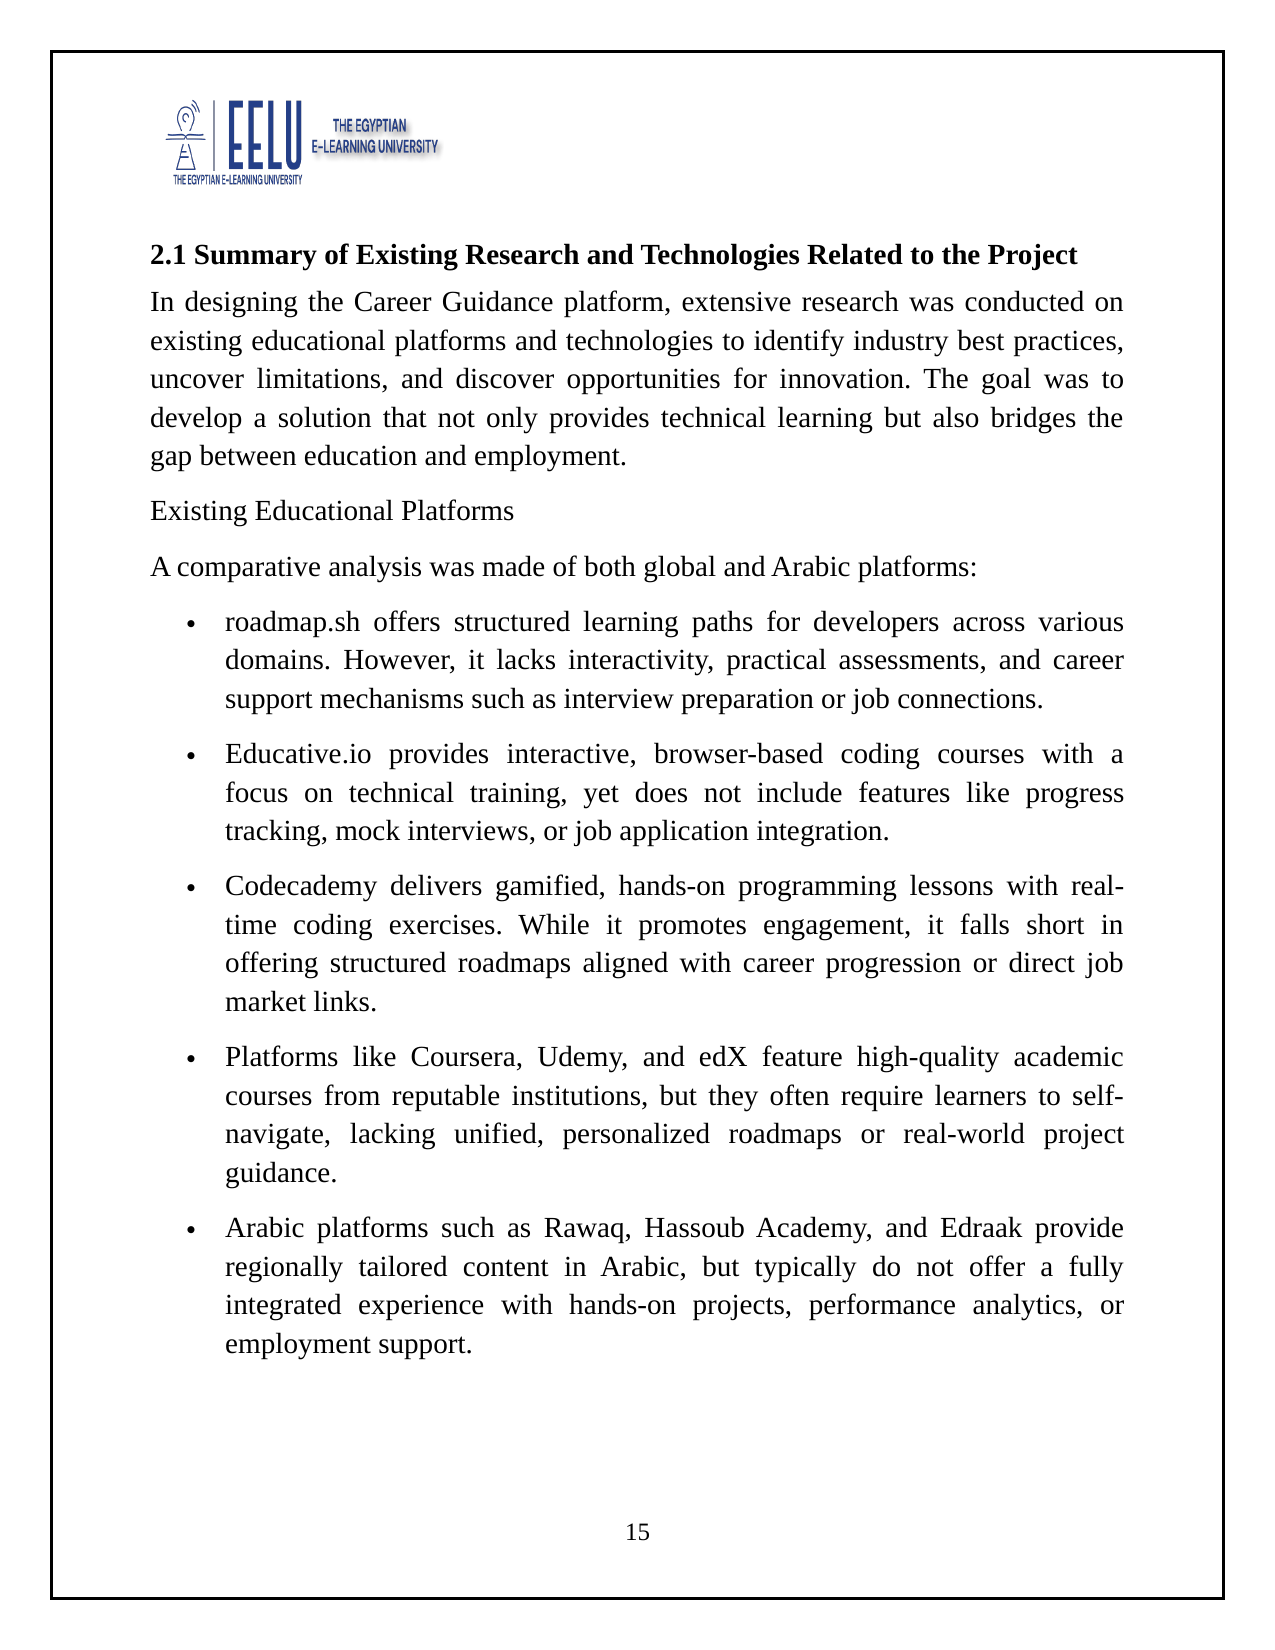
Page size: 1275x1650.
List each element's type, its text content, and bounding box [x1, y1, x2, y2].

subtitle 2.1 Summary of Existing Research and Technologies Related to the Project [150, 237, 1125, 271]
list roadmap.sh offers structured learning paths for developers across various domains. However, it lacks interactivity, practical assessments, and career support mechanisms such as interview preparation or job connections. [187, 604, 1125, 714]
text A comparative analysis was made of both global and Arabic platforms: [150, 549, 1125, 582]
list Platforms like Coursera, Udemy, and edX feature high-quality academic courses from reputable institutions, but they often require learners to self-navigate, lacking unified, personalized roadmaps or real-world project guidance. [187, 1039, 1125, 1188]
list Educative.io provides interactive, browser-based coding courses with a focus on technical training, yet does not include features like progress tracking, mock interviews, or job application integration. [187, 736, 1125, 847]
text In designing the Career Guidance platform, extensive research was conducted on existing educational platforms and technologies to identify industry best practices, uncover limitations, and discover opportunities for innovation. The goal was to develop a solution that not only provides technical learning but also bridges the gap between education and employment. [150, 284, 1125, 472]
picture [150, 75, 444, 188]
text Existing Educational Platforms [150, 493, 1125, 527]
list Arabic platforms such as Rawaq, Hassoub Academy, and Edraak provide regionally tailored content in Arabic, but typically do not offer a fully integrated experience with hands-on projects, performance analytics, or employment support. [187, 1210, 1125, 1359]
list Codecademy delivers gamified, hands-on programming lessons with real-time coding exercises. While it promotes engagement, it falls short in offering structured roadmaps aligned with career progression or direct job market links. [187, 868, 1125, 1018]
